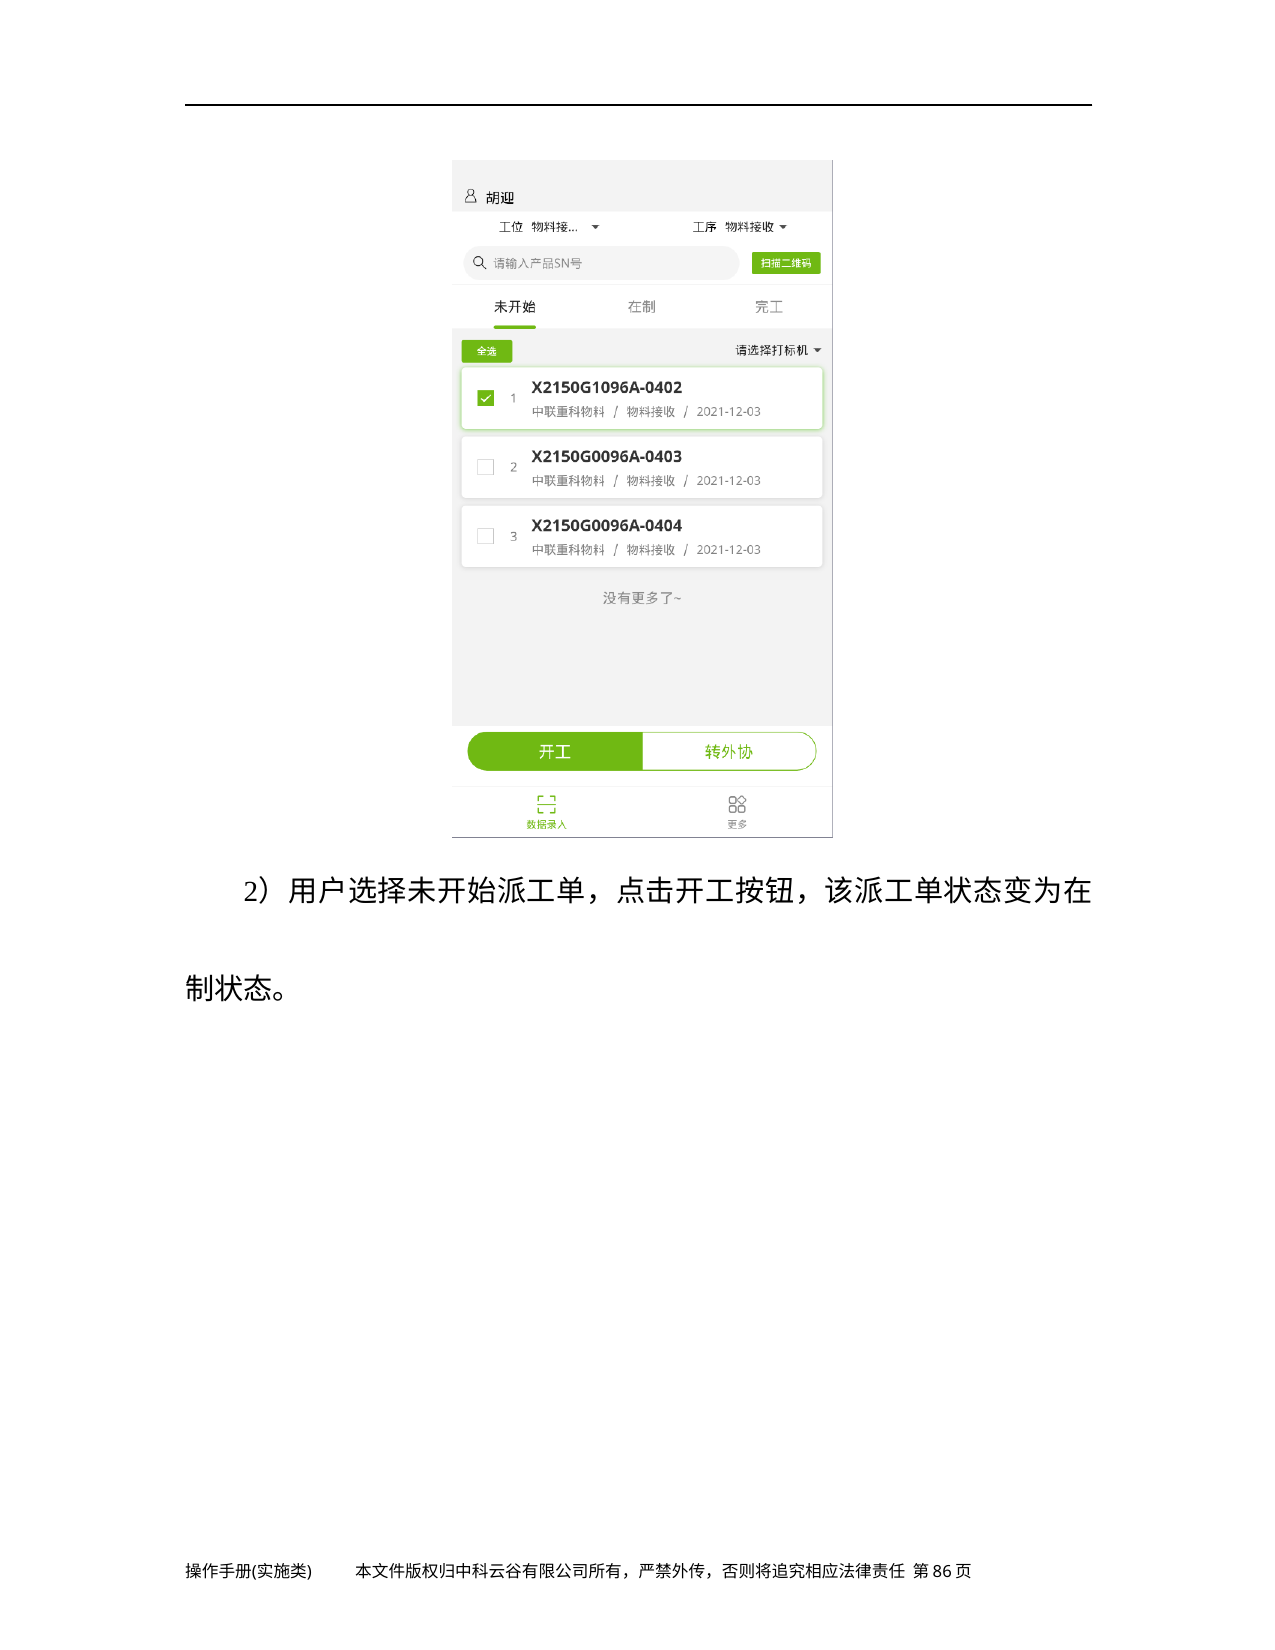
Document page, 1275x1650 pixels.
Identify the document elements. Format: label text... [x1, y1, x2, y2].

text 2）用户选择未开始派工单，点击开工按钮，该派工单状态变为在制状态。 [185, 857, 1092, 1019]
picture [452, 160, 833, 838]
